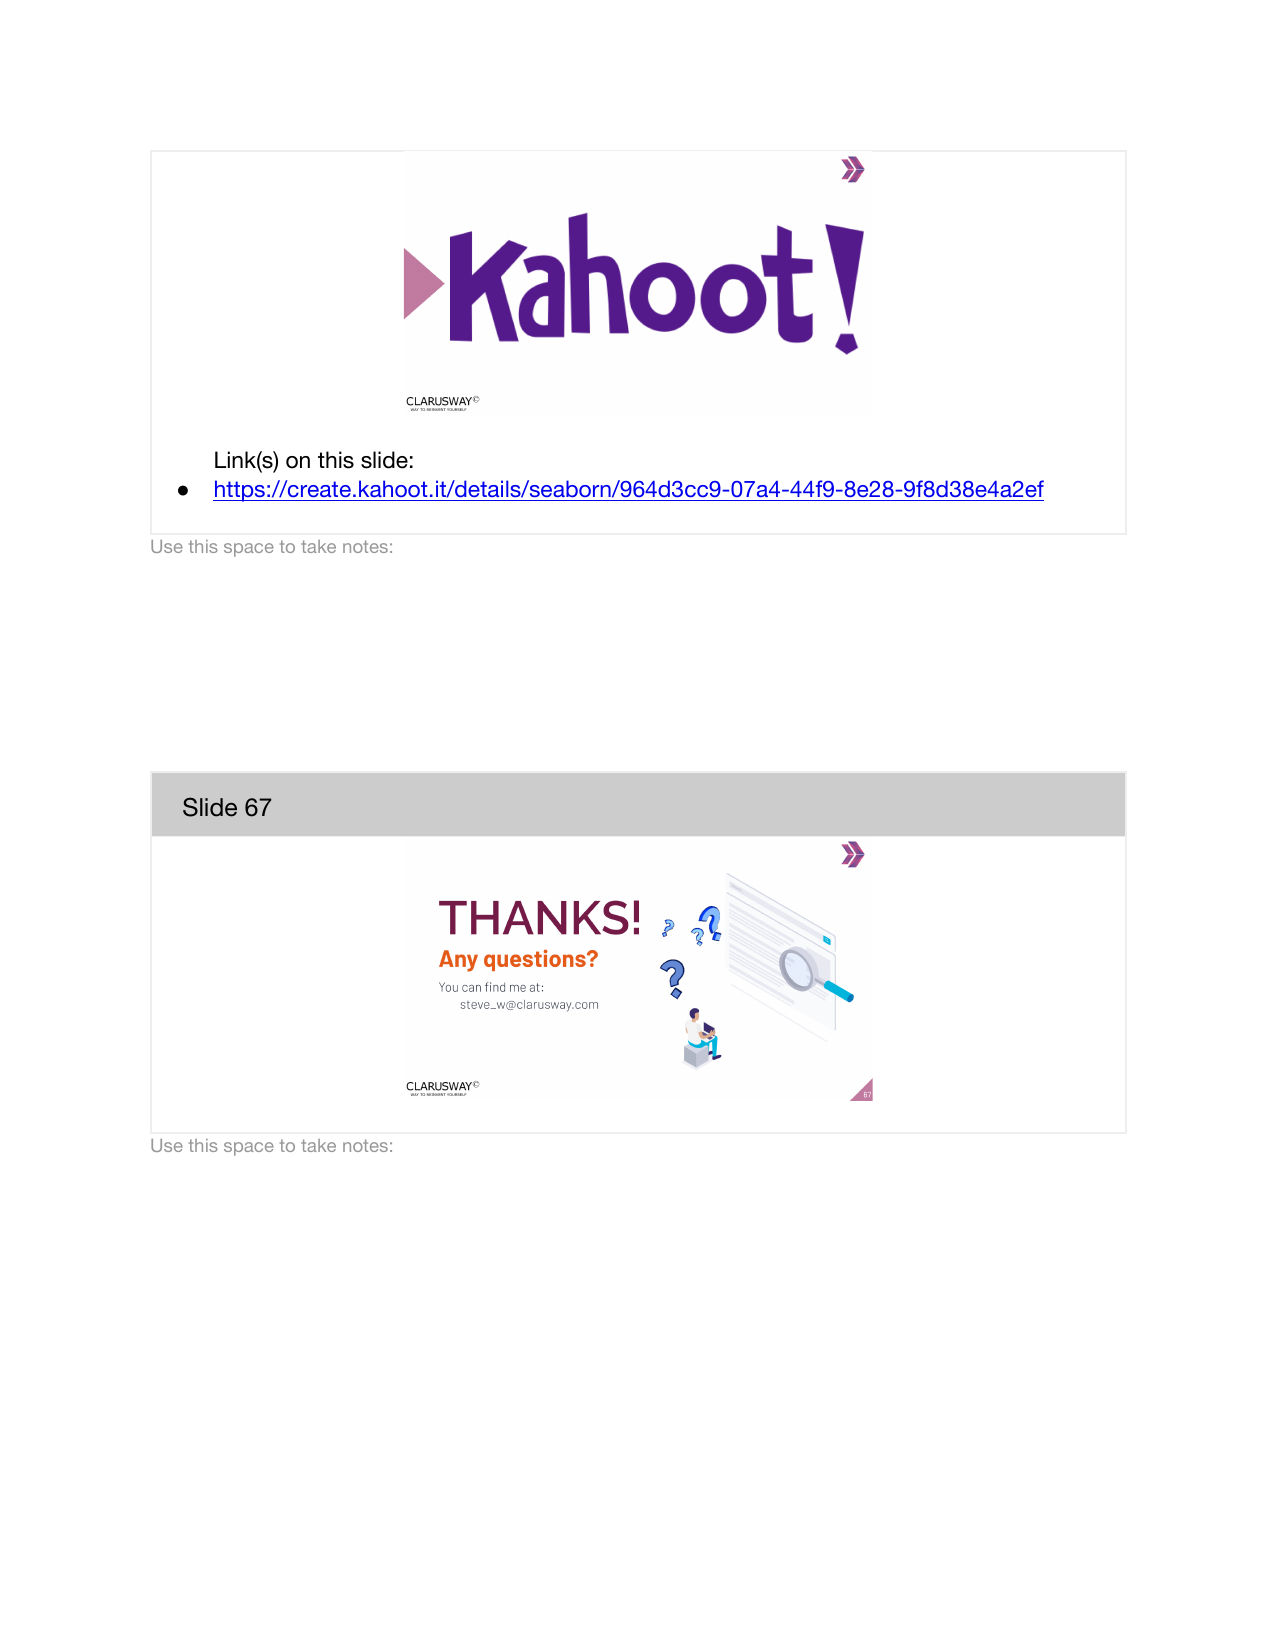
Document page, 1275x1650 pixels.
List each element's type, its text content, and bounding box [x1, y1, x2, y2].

text Use this space to take notes: [150, 1134, 1125, 1157]
table_header Slide 67 [152, 773, 1125, 836]
text Use this space to take notes: [150, 535, 1125, 558]
picture [403, 837, 873, 1101]
table_cell [152, 837, 1125, 1132]
picture [403, 151, 873, 416]
table_cell Link(s) on this slide: https://create.kahoot.it/details/seaborn/964d3cc9-07a4-44f9-8e28-9f8d38e4a2ef [152, 152, 1125, 533]
